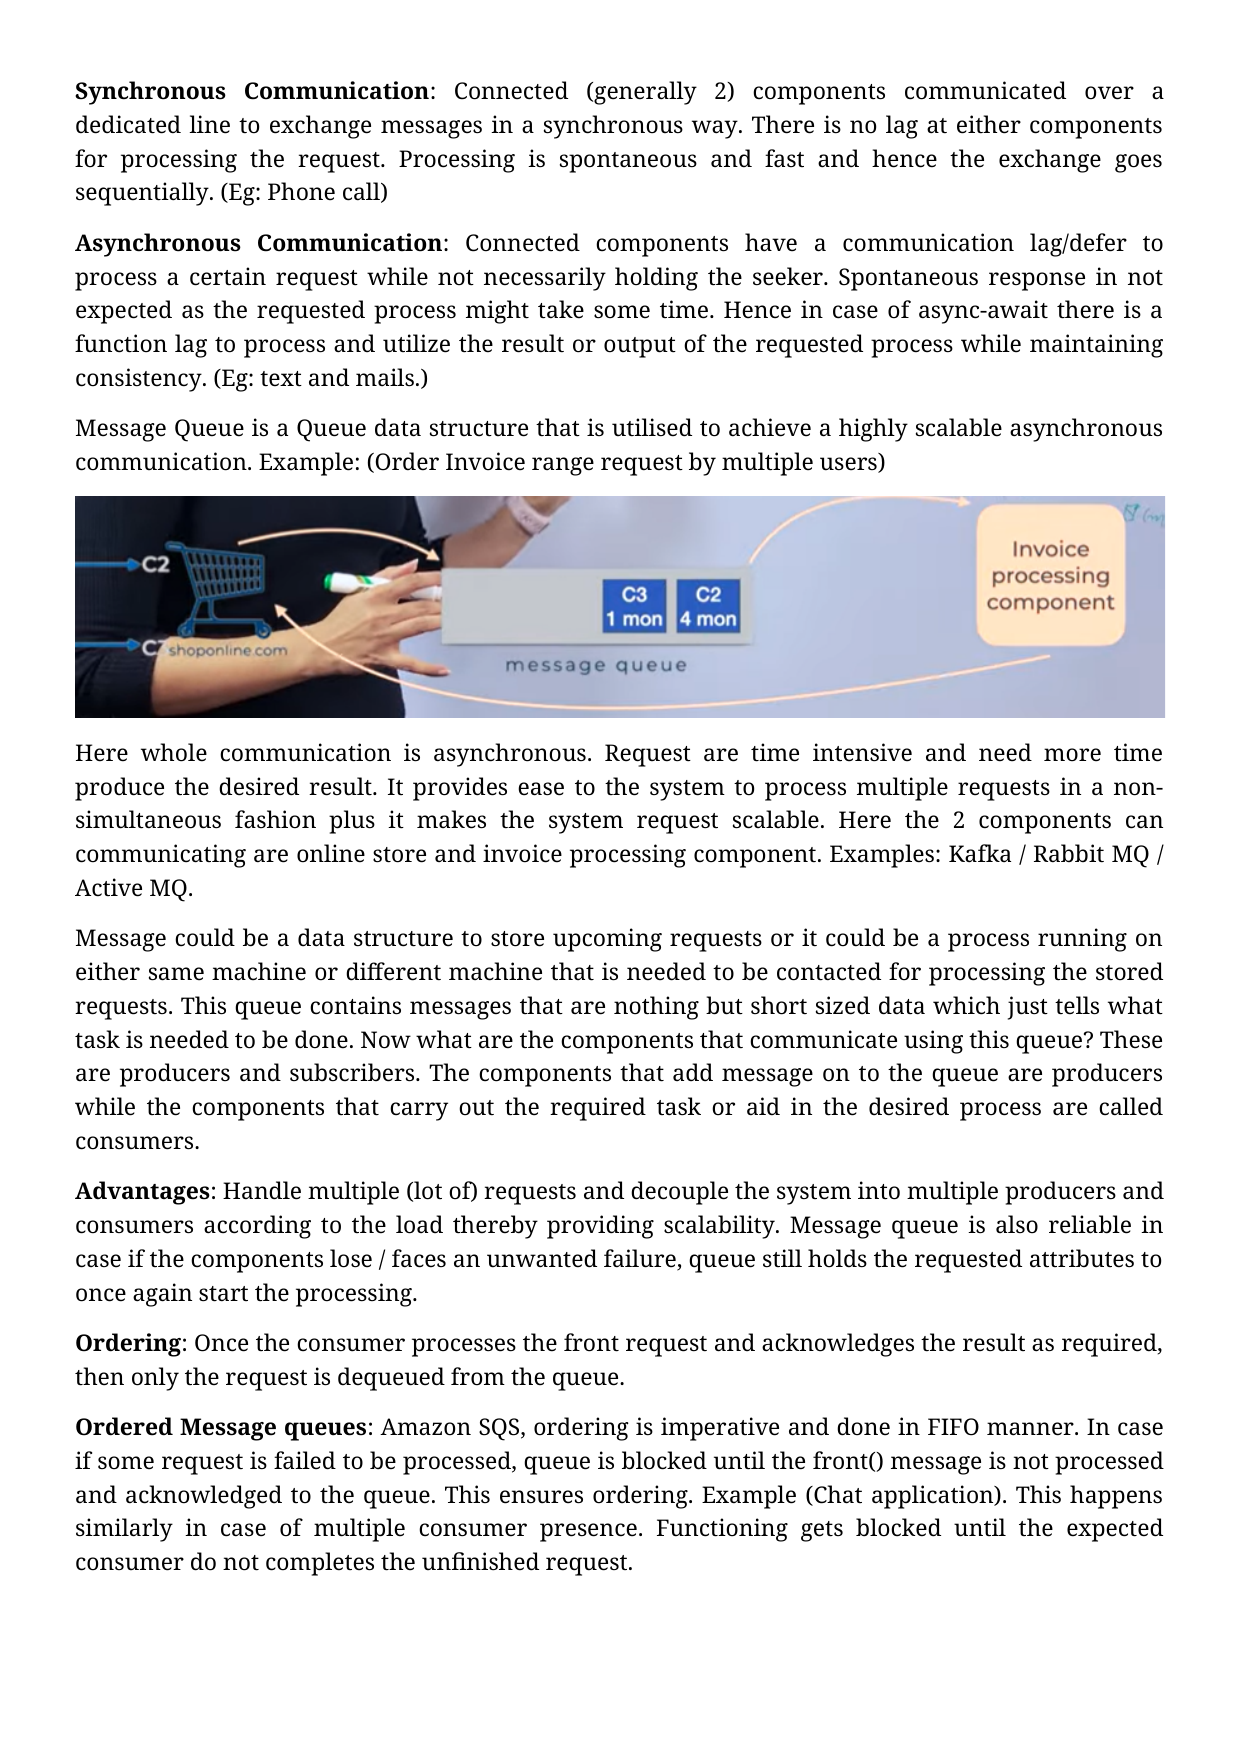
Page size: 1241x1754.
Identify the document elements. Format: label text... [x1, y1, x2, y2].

text Message Queue is a Queue data structure that is utilised to achieve a highly scalable asynchronous communication. Example: (Order Invoice range request by multiple users) [75, 412, 1165, 477]
text Message could be a data structure to store upcoming requests or it could be a process running on either same machine or different machine that is needed to be contacted for processing the stored requests. This queue contains messages that are nothing but short sized data which just tells what task is needed to be done. Now what are the components that communicate using this queue? These are producers and subscribers. The components that add message on to the queue are producers while the components that carry out the required task or aid in the desired process are called consumers. [75, 922, 1165, 1156]
text Asynchronous Communication: Connected components have a communication lag/defer to process a certain request while not necessarily holding the seeker. Spontaneous response in not expected as the requested process might take some time. Hence in case of async-await there is a function lag to process and utilize the result or output of the requested process while maintaining consistency. (Eg: text and mails.) [75, 227, 1165, 393]
text Synchronous Communication: Connected (generally 2) components communicated over a dedicated line to exchange messages in a synchronous way. There is no lag at either components for processing the request. Processing is spontaneous and fast and hence the exchange goes sequentially. (Eg: Phone call) [75, 75, 1165, 207]
text Ordered Message queues: Amazon SQS, ordering is imperative and done in FIFO manner. In case if some request is failed to be processed, queue is blocked until the front() message is not processed and acknowledged to the queue. This ensures ordering. Example (Chat application). This happens similarly in case of multiple consumer presence. Functioning gets blocked until the expected consumer do not completes the unfinished request. [75, 1411, 1165, 1577]
text Advantages: Handle multiple (lot of) requests and decouple the system into multiple producers and consumers according to the load thereby providing scalability. Message queue is also reliable in case if the components lose / faces an unwanted failure, queue still holds the requested attributes to once again start the processing. [75, 1175, 1165, 1308]
text Here whole communication is asynchronous. Request are time intensive and need more time produce the desired result. It provides ease to the system to process multiple requests in a non-simultaneous fashion plus it makes the system request scalable. Here the 2 components can communicating are online store and invoice processing component. Examples: Kafka / Rabbit MQ / Active MQ. [75, 737, 1165, 903]
picture [75, 496, 1166, 718]
text Ordering: Once the consumer processes the front request and acknowledges the result as required, then only the request is dequeued from the queue. [75, 1327, 1165, 1392]
